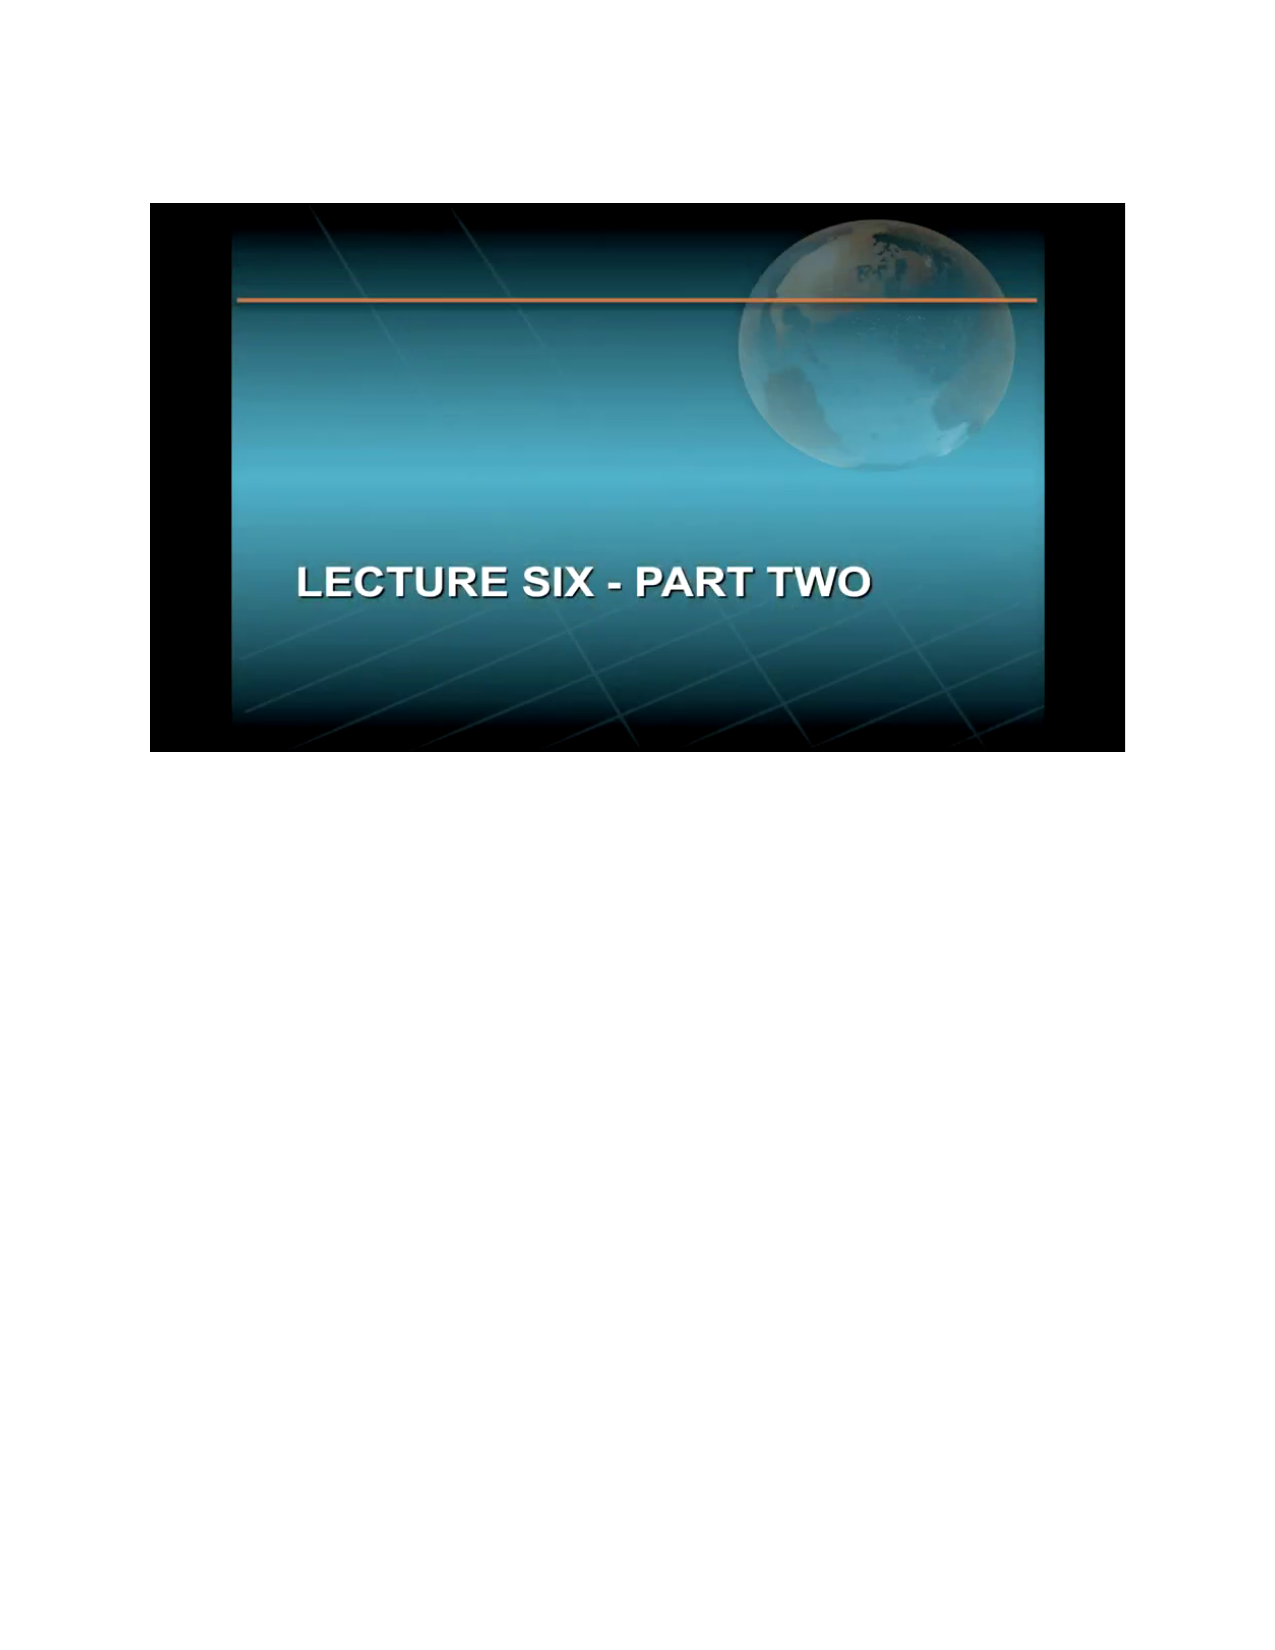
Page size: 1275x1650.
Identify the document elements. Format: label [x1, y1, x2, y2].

picture [150, 203, 1125, 752]
